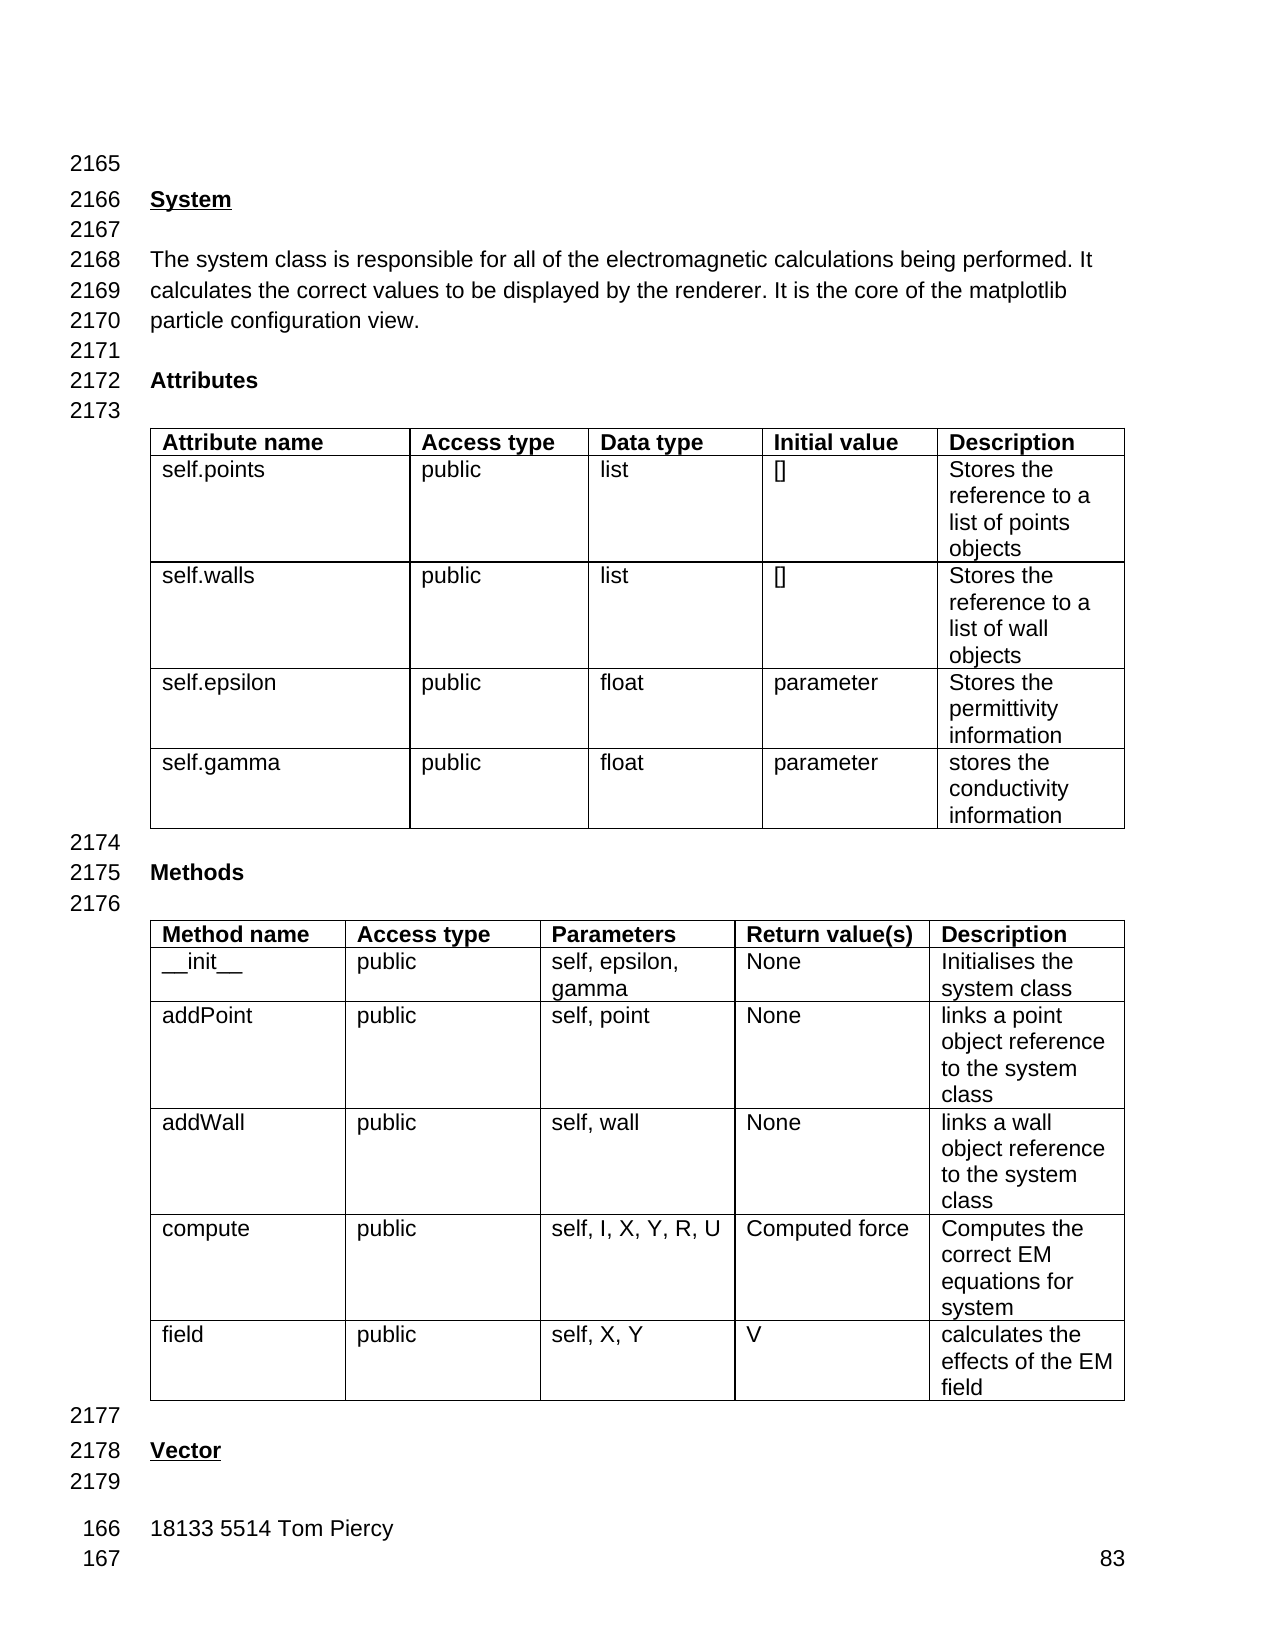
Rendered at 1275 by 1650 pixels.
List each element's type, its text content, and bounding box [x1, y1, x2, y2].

table_header Attribute name [151, 429, 409, 455]
table_header Data type [589, 429, 762, 455]
table_cell addPoint [151, 1002, 345, 1107]
table_header Parameters [541, 921, 734, 947]
table_cell self.gamma [151, 749, 409, 828]
table_cell Stores the reference to a list of points objects [938, 456, 1124, 561]
table_header Description [930, 921, 1124, 947]
table_cell self, wall [541, 1109, 734, 1214]
table_cell public [346, 1215, 540, 1320]
table_cell field [151, 1321, 345, 1400]
table_cell self, epsilon, gamma [541, 948, 734, 1001]
table_cell parameter [763, 749, 937, 828]
table_cell Stores the reference to a list of wall objects [938, 563, 1124, 668]
table_cell list [589, 563, 762, 668]
table_cell Computed force [736, 1215, 929, 1320]
table_cell Computes the correct EM equations for system [930, 1215, 1124, 1320]
table_header Description [938, 429, 1124, 455]
table_cell float [589, 669, 762, 748]
table_cell public [411, 749, 588, 828]
table_cell public [346, 948, 540, 1001]
table_cell float [589, 749, 762, 828]
table_cell addWall [151, 1109, 345, 1214]
table_cell links a point object reference to the system class [930, 1002, 1124, 1107]
table_cell stores the conductivity information [938, 749, 1124, 828]
table_cell self, point [541, 1002, 734, 1107]
table_cell parameter [763, 669, 937, 748]
table_cell self.points [151, 456, 409, 561]
text Methods [150, 859, 1125, 886]
table_header Access type [411, 429, 588, 455]
table_cell compute [151, 1215, 345, 1320]
table_cell None [736, 1002, 929, 1107]
table_cell __init__ [151, 948, 345, 1001]
table_header Method name [151, 921, 345, 947]
text Attributes [150, 367, 1125, 393]
table_cell public [346, 1321, 540, 1400]
table_cell [] [763, 456, 937, 561]
table_cell Stores the permittivity information [938, 669, 1124, 748]
table_cell public [411, 456, 588, 561]
table_cell public [346, 1109, 540, 1214]
table_cell public [346, 1002, 540, 1107]
table_cell public [411, 563, 588, 668]
table_cell list [589, 456, 762, 561]
text Vector [150, 1437, 1125, 1464]
table_cell self.walls [151, 563, 409, 668]
table_cell None [736, 948, 929, 1001]
table_cell Initialises the system class [930, 948, 1124, 1001]
table_cell calculates the effects of the EM field [930, 1321, 1124, 1400]
table_cell [] [763, 563, 937, 668]
text The system class is responsible for all of the electromagnetic calculations being performed. It calculates the correct values to be displayed by the renderer. It is the core of the matplotlib particle configuration view. [150, 246, 1125, 333]
table_cell public [411, 669, 588, 748]
table_cell links a wall object reference to the system class [930, 1109, 1124, 1214]
table_cell self.epsilon [151, 669, 409, 748]
text System [150, 186, 1125, 212]
table_cell self, X, Y [541, 1321, 734, 1400]
table_cell self, I, X, Y, R, U [541, 1215, 734, 1320]
table_header Return value(s) [736, 921, 929, 947]
table_header Initial value [763, 429, 937, 455]
table_cell V [736, 1321, 929, 1400]
table_cell None [736, 1109, 929, 1214]
table_header Access type [346, 921, 540, 947]
